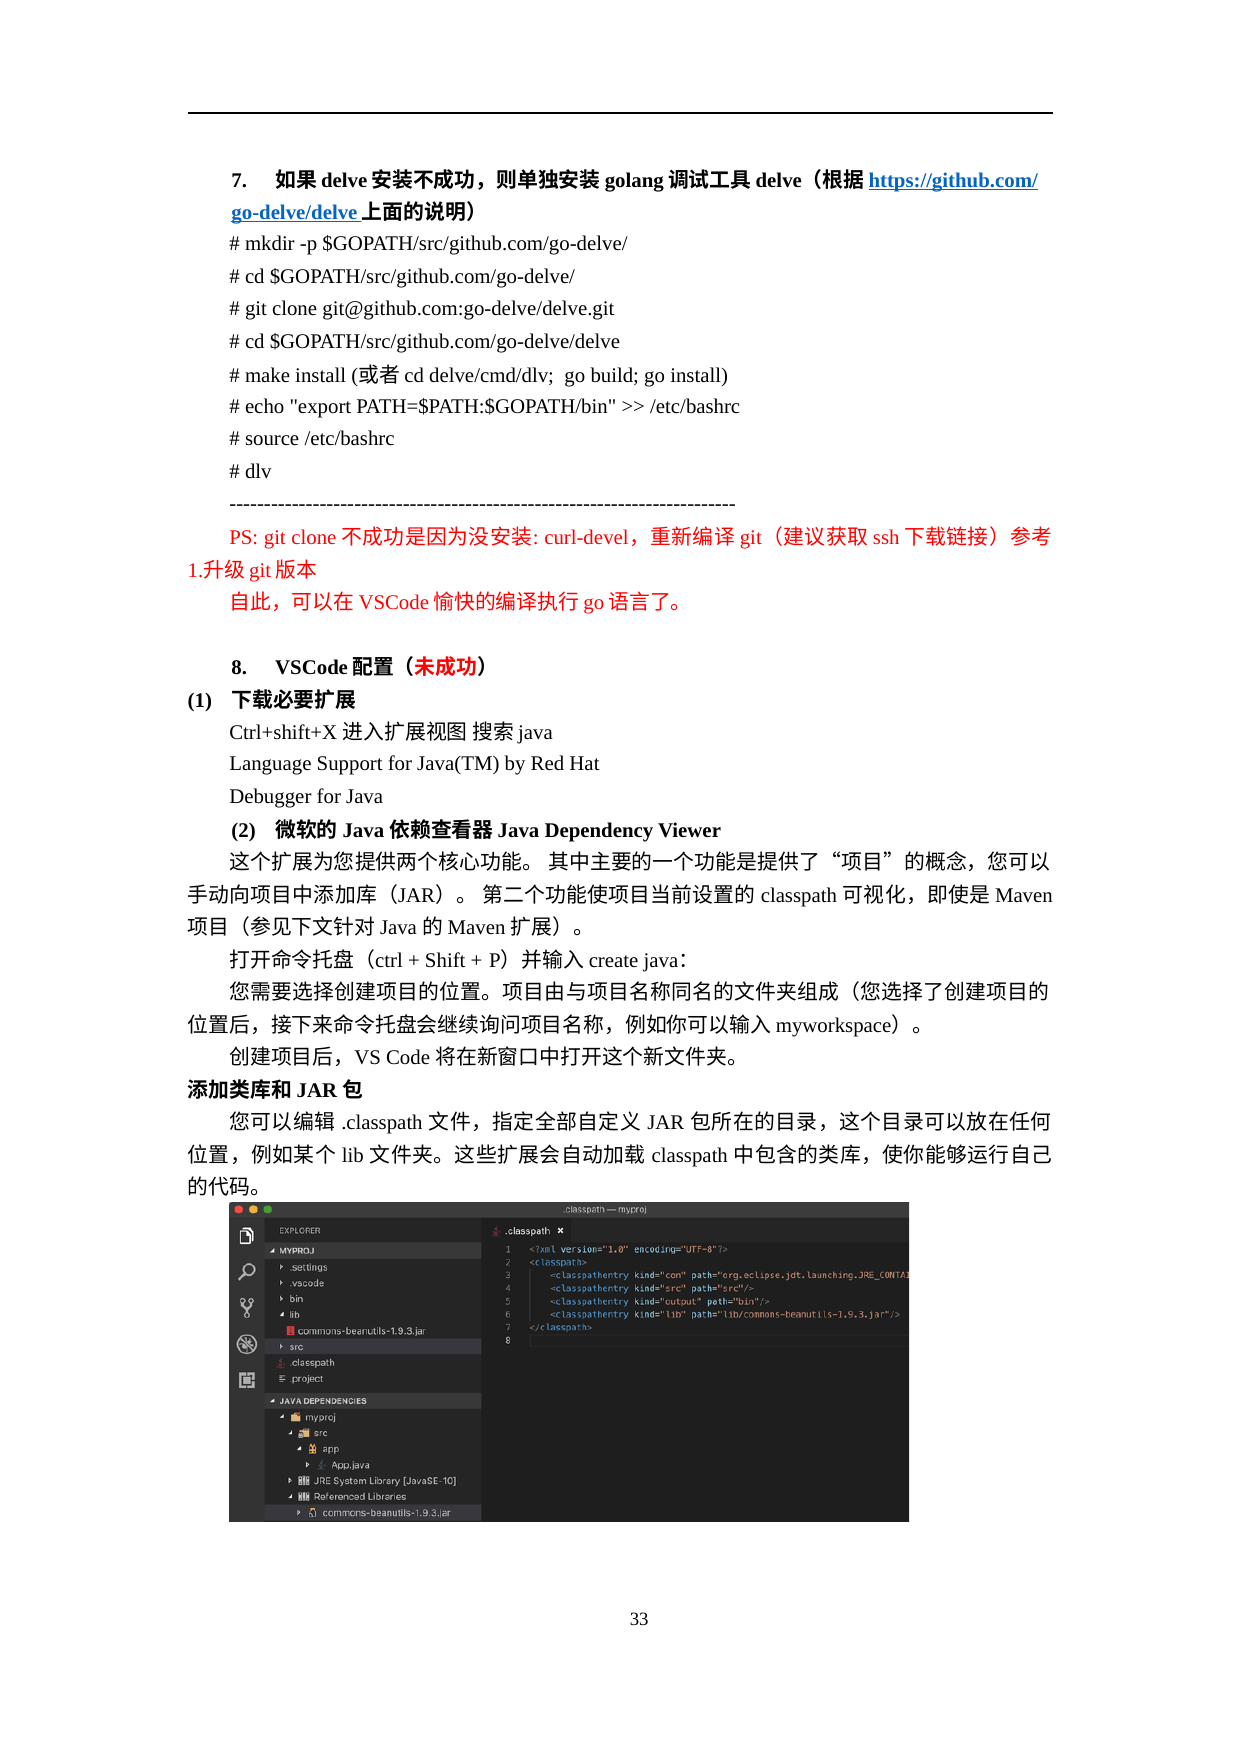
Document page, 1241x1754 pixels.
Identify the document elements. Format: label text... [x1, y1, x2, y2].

text 自此，可以在VSCode愉快的编译执行go语言了。 [187, 584, 1053, 617]
text 这个扩展为您提供两个核心功能。 其中主要的一个功能是提供了“项目”的概念，您可以手动向项目中添加库（JAR）。 第二个功能使项目当前设置的 classpath 可视化，即使是 Maven 项目（参见下文针对 Java 的 Maven 扩展）。 [187, 844, 1053, 942]
text # cd $GOPATH/src/github.com/go-delve/ [187, 259, 1053, 292]
text 您需要选择创建项目的位置。项目由与项目名称同名的文件夹组成（您选择了创建项目的位置后，接下来命令托盘会继续询问项目名称，例如你可以输入 myworkspace）。 [187, 974, 1053, 1039]
text Language Support for Java(TM) by Red Hat [187, 747, 1053, 779]
text # mkdir -p $GOPATH/src/github.com/go-delve/ [187, 227, 1053, 259]
text # cd $GOPATH/src/github.com/go-delve/delve [187, 324, 1053, 357]
text PS: git clone不成功是因为没安装: curl-devel，重新编译git（建议获取ssh下载链接）参考1.升级git版本 [187, 519, 1053, 584]
text # dlv [187, 454, 1053, 487]
text Debugger for Java [187, 779, 1053, 812]
text 添加类库和 JAR 包 [187, 1072, 1053, 1104]
text Ctrl+shift+X 进入扩展视图 搜索java [187, 714, 1053, 747]
picture [229, 1202, 910, 1522]
text # make install (或者cd delve/cmd/dlv; go build; go install) [187, 357, 1053, 389]
text # source /etc/bashrc [187, 422, 1053, 454]
text # echo "export PATH=$PATH:$GOPATH/bin" >> /etc/bashrc [187, 389, 1053, 422]
subtitle VSCode配置（未成功） [231, 649, 1053, 682]
text 您可以编辑 .classpath 文件，指定全部自定义 JAR 包所在的目录，这个目录可以放在任何位置，例如某个 lib 文件夹。这些扩展会自动加载 classpath 中包含的类库，使你能够运行自己的代码。 [187, 1104, 1053, 1202]
text 打开命令托盘（ctrl + Shift + P）并输入 create java： [187, 942, 1053, 974]
text 创建项目后，VS Code 将在新窗口中打开这个新文件夹。 [187, 1039, 1053, 1072]
subtitle 如果delve安装不成功，则单独安装golang调试工具delve（根据https://github.com/go-delve/delve上面的说明） [231, 162, 1053, 227]
text ------------------------------------------------------------------------- [187, 487, 1053, 519]
text # git clone git@github.com:go-delve/delve.git [187, 292, 1053, 324]
subtitle 下载必要扩展 [187, 682, 1053, 714]
subtitle 微软的 Java 依赖查看器Java Dependency Viewer [231, 812, 1053, 844]
